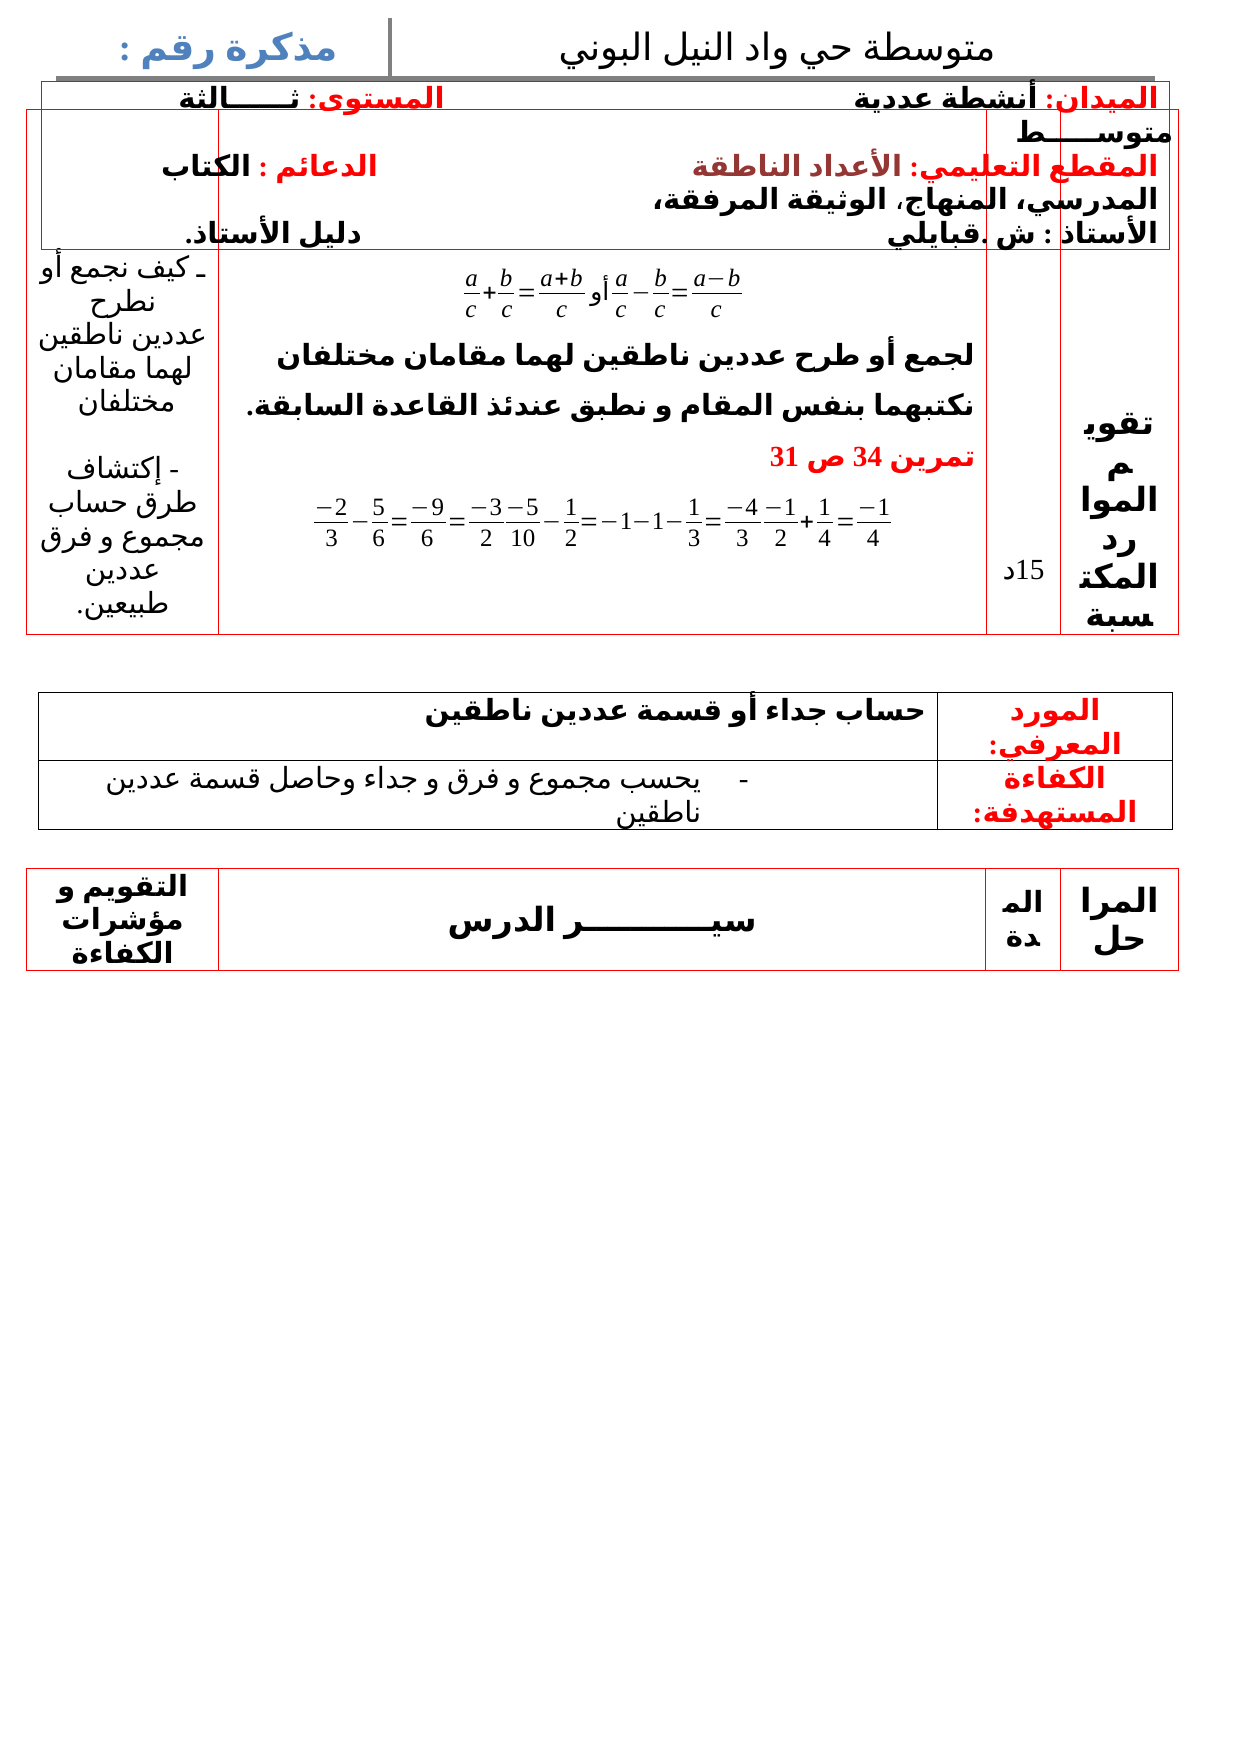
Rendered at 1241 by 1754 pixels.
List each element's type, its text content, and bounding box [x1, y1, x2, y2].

table_cell الكفاءة المستهدفة: [938, 761, 1172, 828]
table_cell 5د 25د 15د 15د [987, 250, 1060, 634]
table_cell 5د 25د 15د 15د [987, 110, 1060, 249]
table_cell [219, 110, 986, 249]
table_cell يحسب مجموع و فرق و جداء وحاصل قسمة عددين ناطقين [39, 761, 937, 828]
table_header المدة [986, 869, 1060, 969]
table_header حساب جداء أو قسمة عددين ناطقين [39, 693, 937, 760]
table_header المورد المعرفي: [938, 693, 1172, 760]
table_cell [27, 110, 218, 634]
table_header التقويم و مؤشرات الكفاءة [27, 869, 218, 969]
table_header سيـــــــــــر الدرس [219, 869, 985, 969]
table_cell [1061, 110, 1178, 634]
table_header المراحل [1061, 869, 1178, 969]
